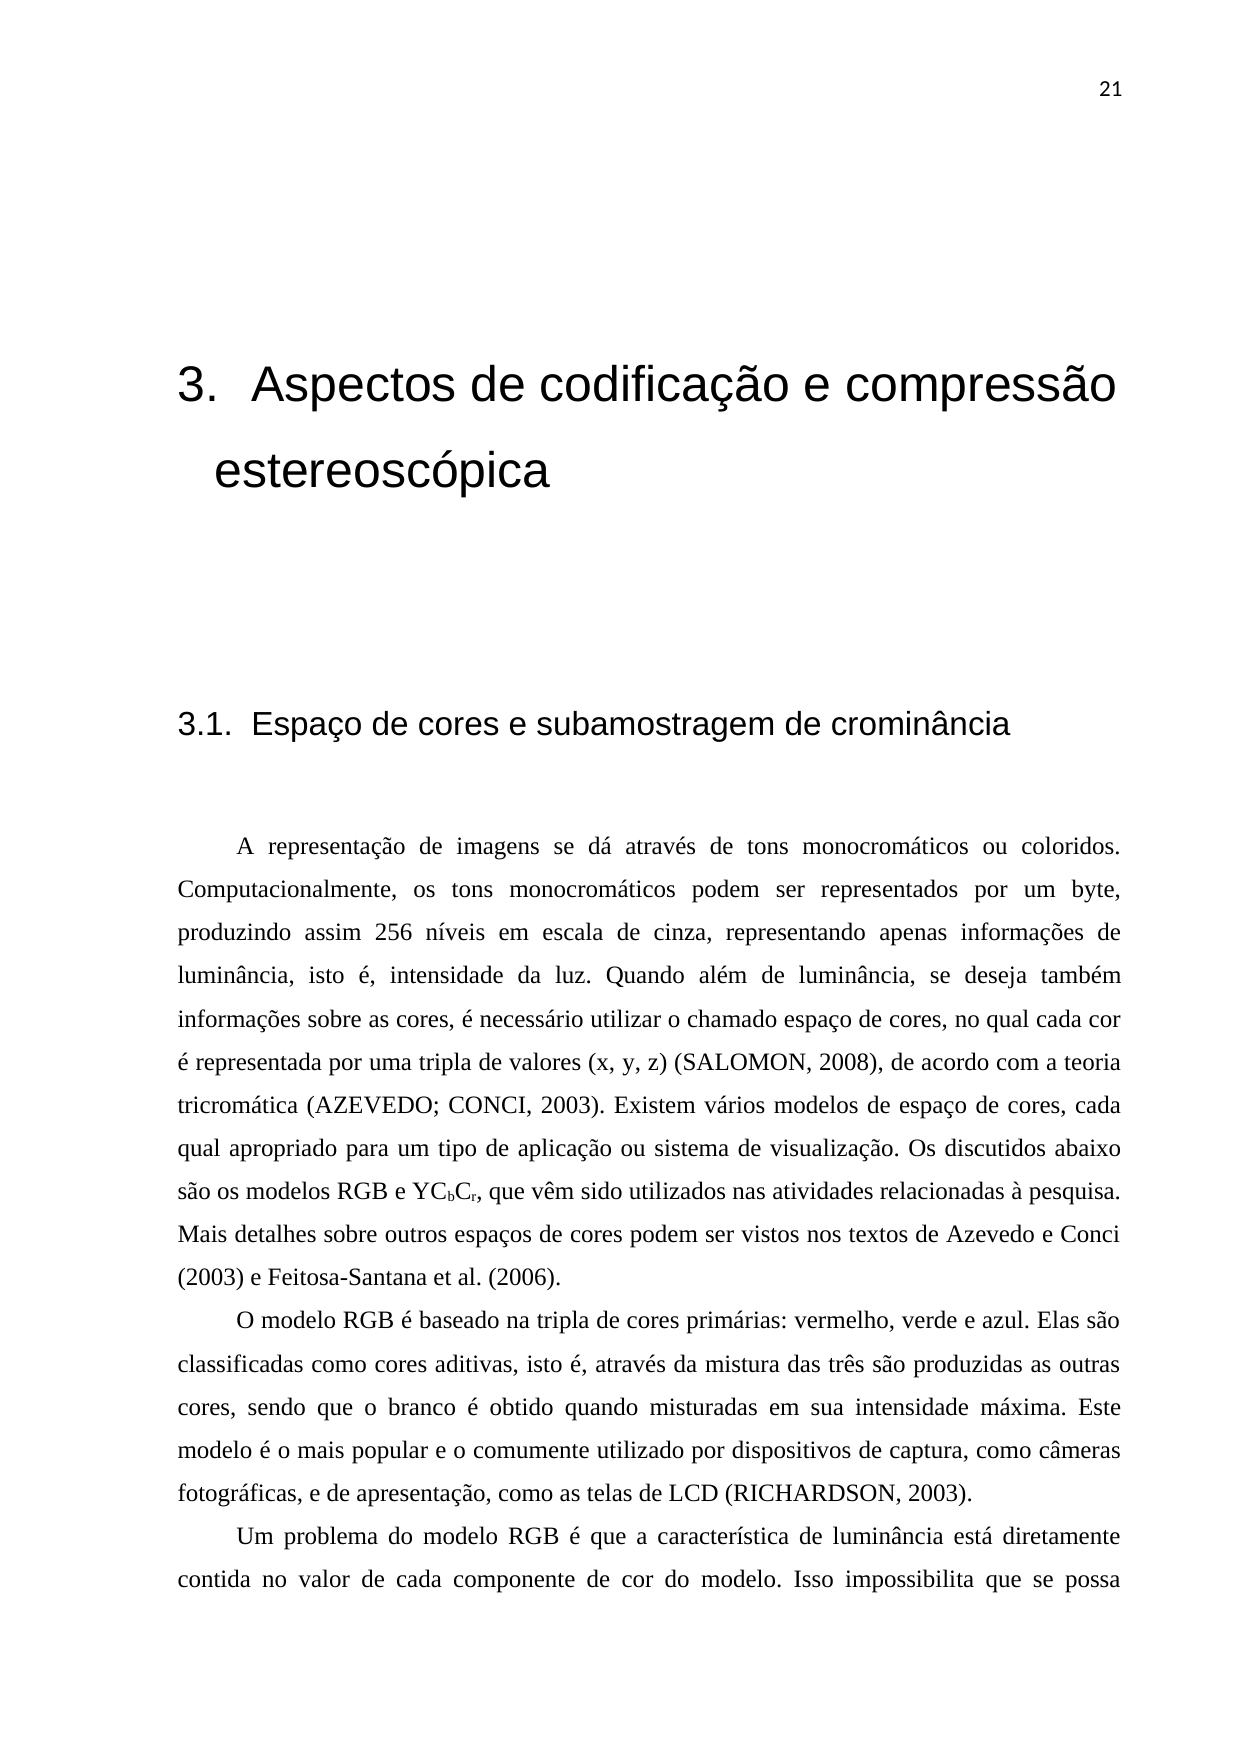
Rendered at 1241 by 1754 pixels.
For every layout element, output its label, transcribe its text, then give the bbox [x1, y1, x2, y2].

subtitle Aspectos de codificação e compressão estereoscópica [177, 354, 1122, 498]
list A representação de imagens se dá através de tons monocromáticos ou coloridos. Computacionalmente, os tons monocromáticos podem ser representados por um byte, produzindo assim 256 níveis em escala de cinza, representando apenas informações de luminância, isto é, intensidade da luz. Quando além de luminância, se deseja também informações sobre as cores, é necessário utilizar o chamado espaço de cores, no qual cada cor é representada por uma tripla de valores (x, y, z) (SALOMON, 2008), de acordo com a teoria tricromática (). Existem vários modelos de espaço de cores, cada qual apropriado para um tipo de aplicação ou sistema de visualização. Os discutidos abaixo são os modelos RGB e YCbCr, que vêm sido utilizados nas atividades relacionadas à pesquisa. Mais detalhes sobre outros espaços de cores podem ser vistos nos textos de Azevedo Conci (2003) e Feitosa-Santana et al. (2006). [177, 831, 1122, 1291]
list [177, 1521, 1122, 1593]
list O modelo RGB é baseado na tripla de cores primárias: vermelho, verde e azul. Elas são classificadas como cores aditivas, isto é, através da mistura das três são produzidas as outras cores, sendo que o branco é obtido quando misturadas em sua intensidade máxima. Este modelo é o mais popular e o comumente utilizado por dispositivos de captura, como câmeras fotográficas, e de apresentação, como as telas de LCD (RICHARDSON, 2003). [177, 1306, 1122, 1507]
subtitle Espaço de cores e subamostragem de crominância [177, 704, 1122, 742]
